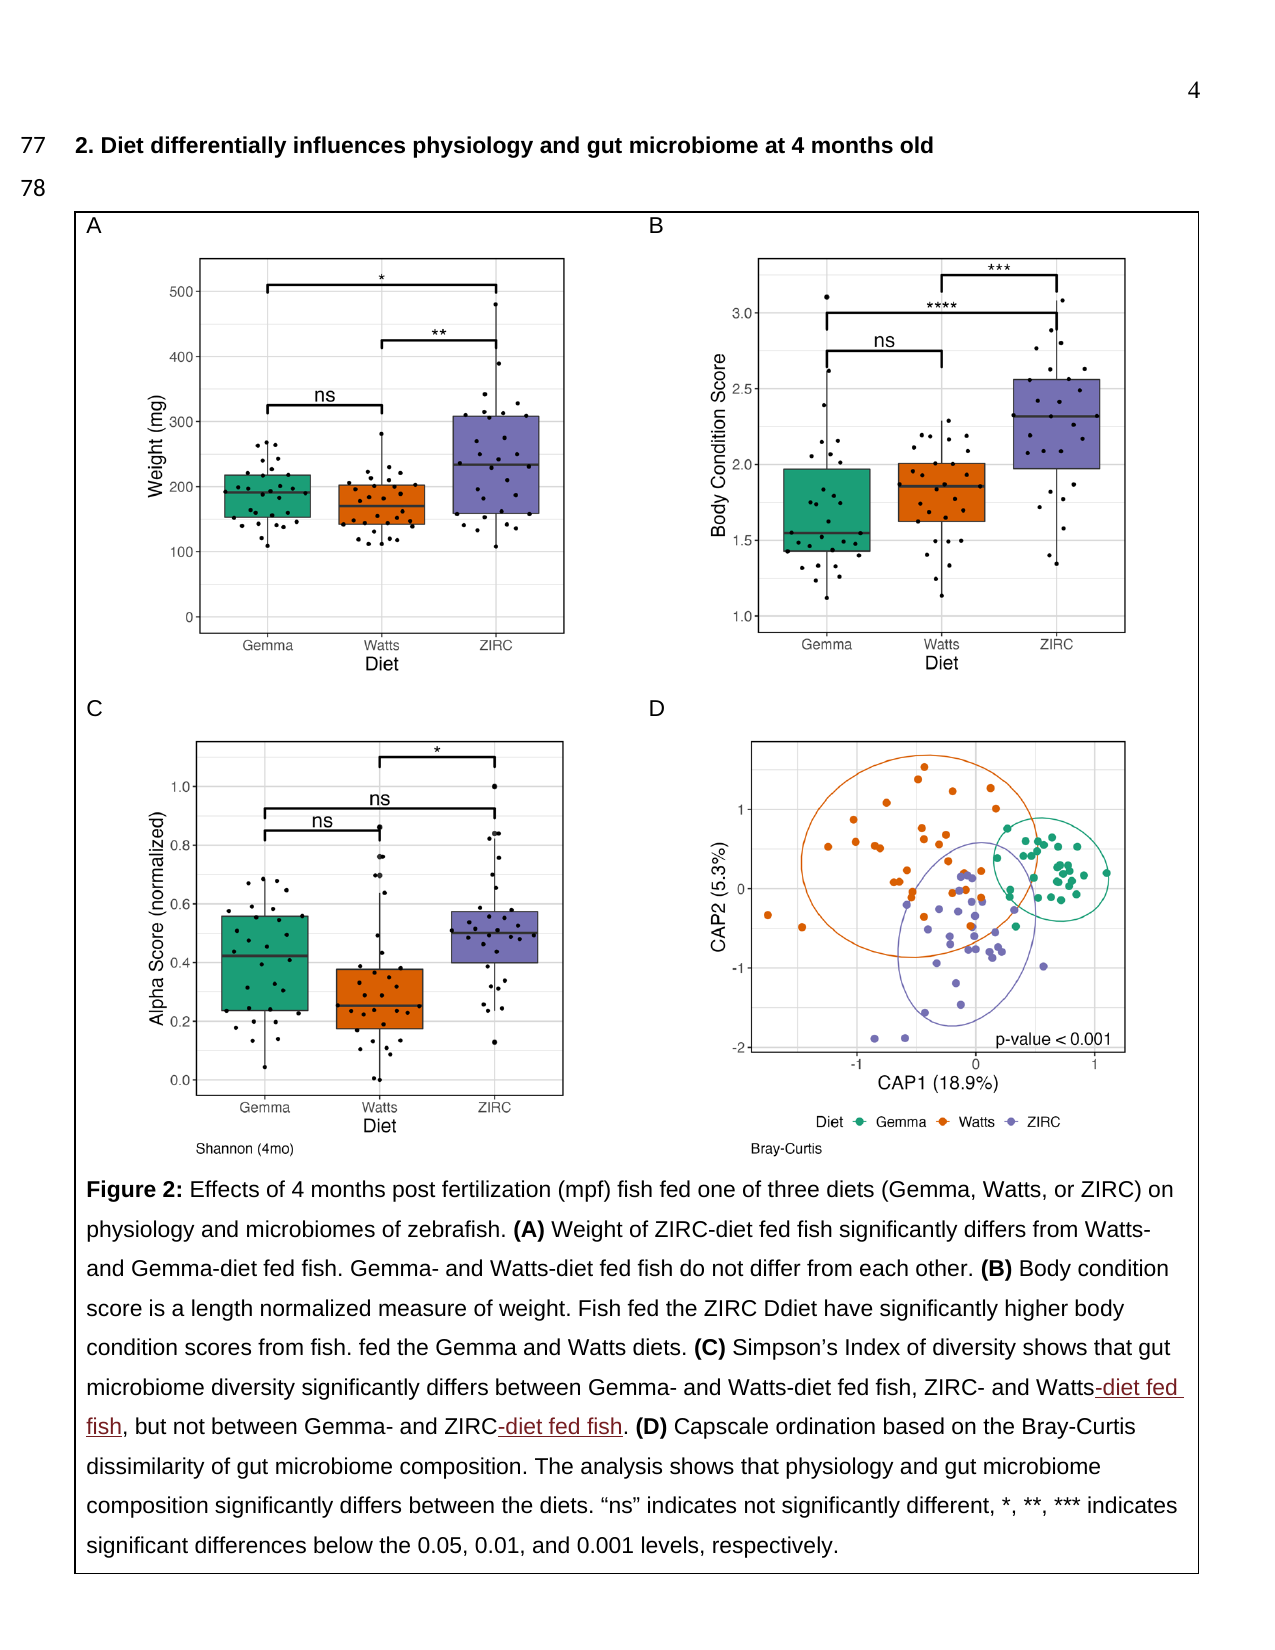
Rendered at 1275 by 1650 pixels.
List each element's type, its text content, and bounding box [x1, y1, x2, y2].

picture [142, 734, 570, 1163]
picture [141, 252, 571, 681]
picture [704, 252, 1132, 680]
table_header B [637, 213, 1198, 695]
table_cell Figure 2: Effects of months post fertilization (mpf) fish fed one of three diets (Gemma, Watts, or ZIRC) on physiology and microbiomes of zebrafish. (A) Weight of ZIRC significantly differs from Watts and Gemma. Gemma and Watts do not differ from each other. (B) Body condition score is a length normalized measure of weight. Fish fed the ZIRC iet have significantly higher body condition scores from Gemma and Watts diets. (C) Simpson’s Index of diversity shows that gut microbiome diversity significantly differs between Gemma and Watts, ZIRC and Watts, but not between Gemma and ZIRC. (D) Capscale ordination based on the Bray-Curtis dissimilarity of gut microbiome composition. The analysis shows that physiology and gut microbiome composition significantly differs between the diets. “ns” indicates not significantly different, *, **, *** indicates significant differences below the 0.05, 0.01, and 0.001 levels, respectively. [76, 1176, 1198, 1572]
table_cell C [76, 695, 637, 1176]
picture [704, 734, 1132, 1163]
table_cell D [637, 695, 1198, 1176]
text 2. Diet differentially influences physiology and gut microbiome [75, 132, 1200, 159]
table_header A [76, 213, 637, 695]
